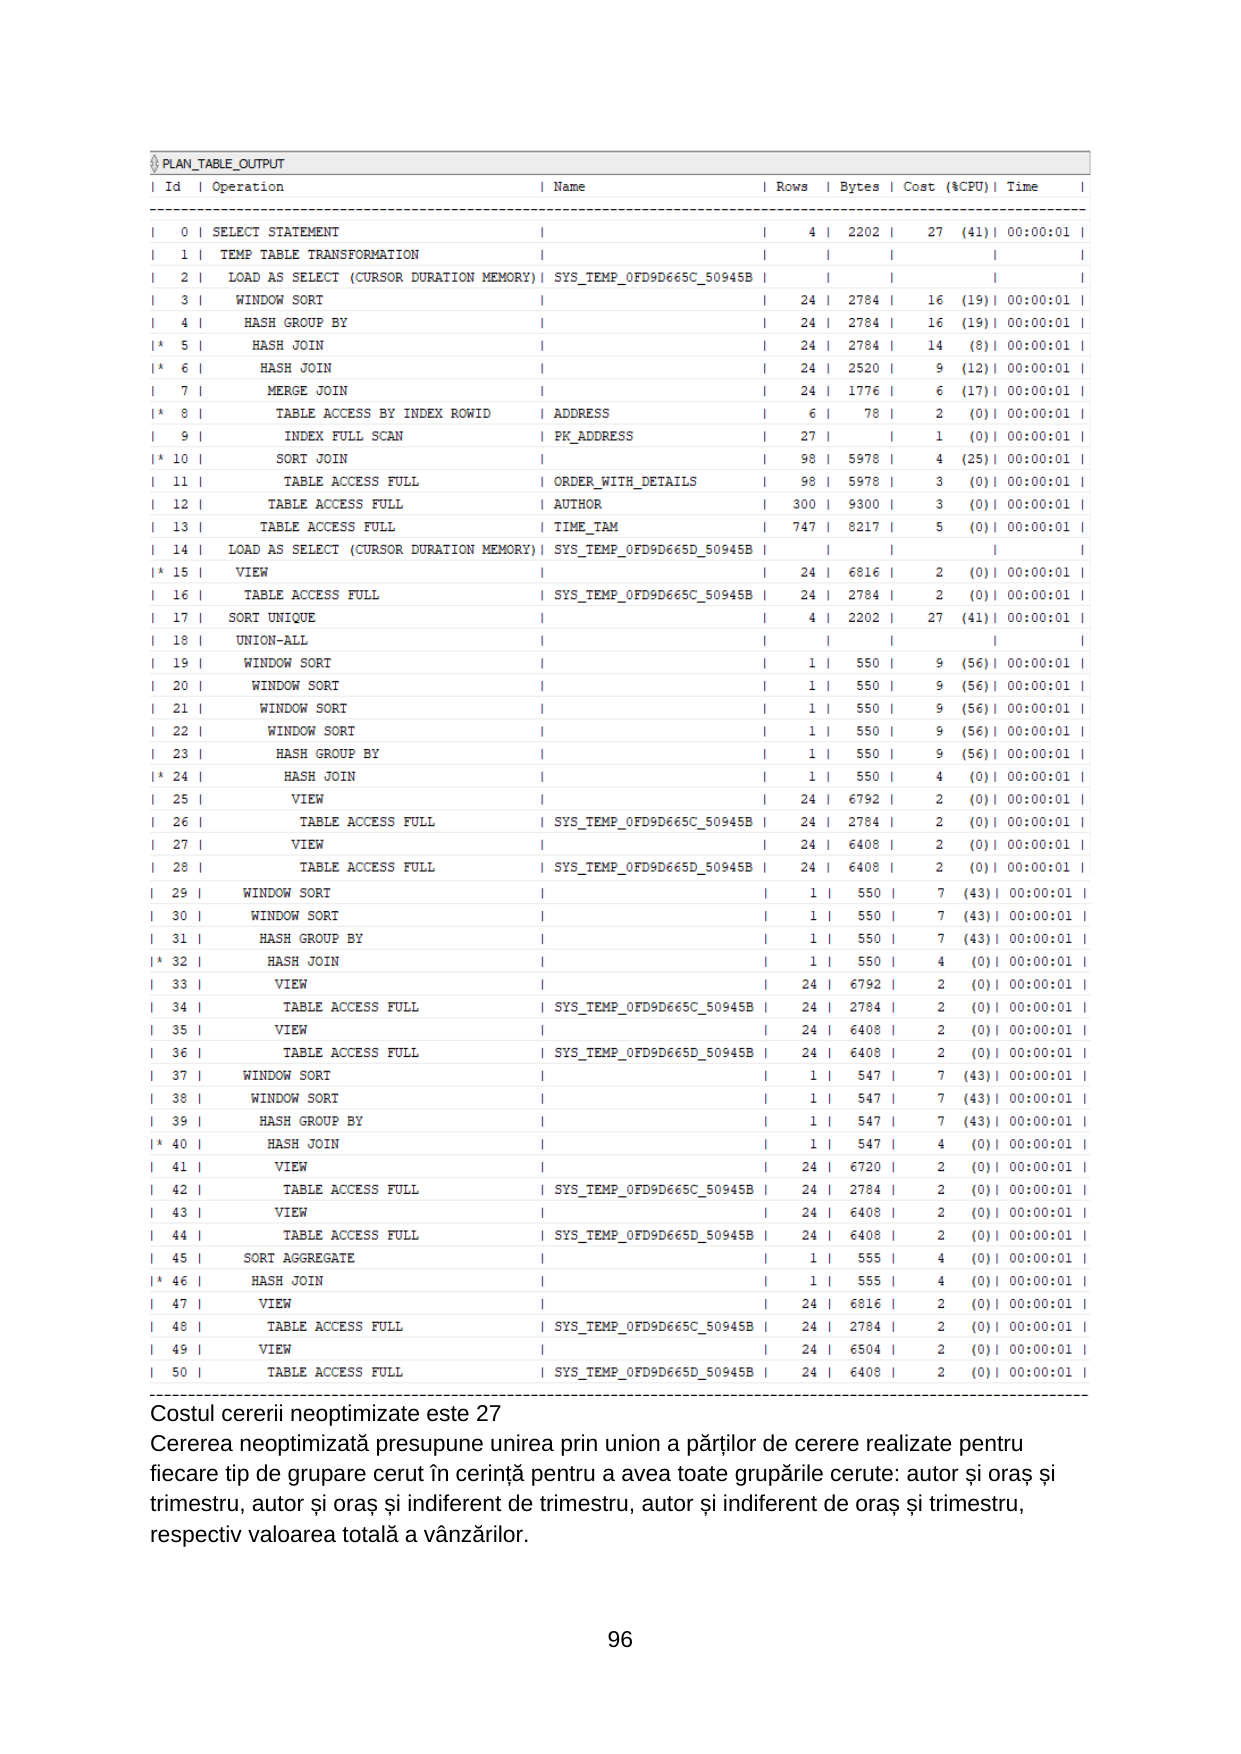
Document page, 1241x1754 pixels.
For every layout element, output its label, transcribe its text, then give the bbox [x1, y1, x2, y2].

text Cererea neoptimizată presupune unirea prin union a părților de cerere realizate pentru fiecare tip de grupare cerut în cerință pentru a avea toate grupările cerute: autor și oraș și trimestru, autor și oraș și indiferent de trimestru, autor și indiferent de oraș și trimestru, respectiv valoarea totală a vânzărilor. [150, 1430, 1090, 1547]
picture [150, 878, 1091, 1396]
text Costul cererii neoptimizate este 27 [150, 1400, 1090, 1426]
picture [150, 150, 1091, 875]
